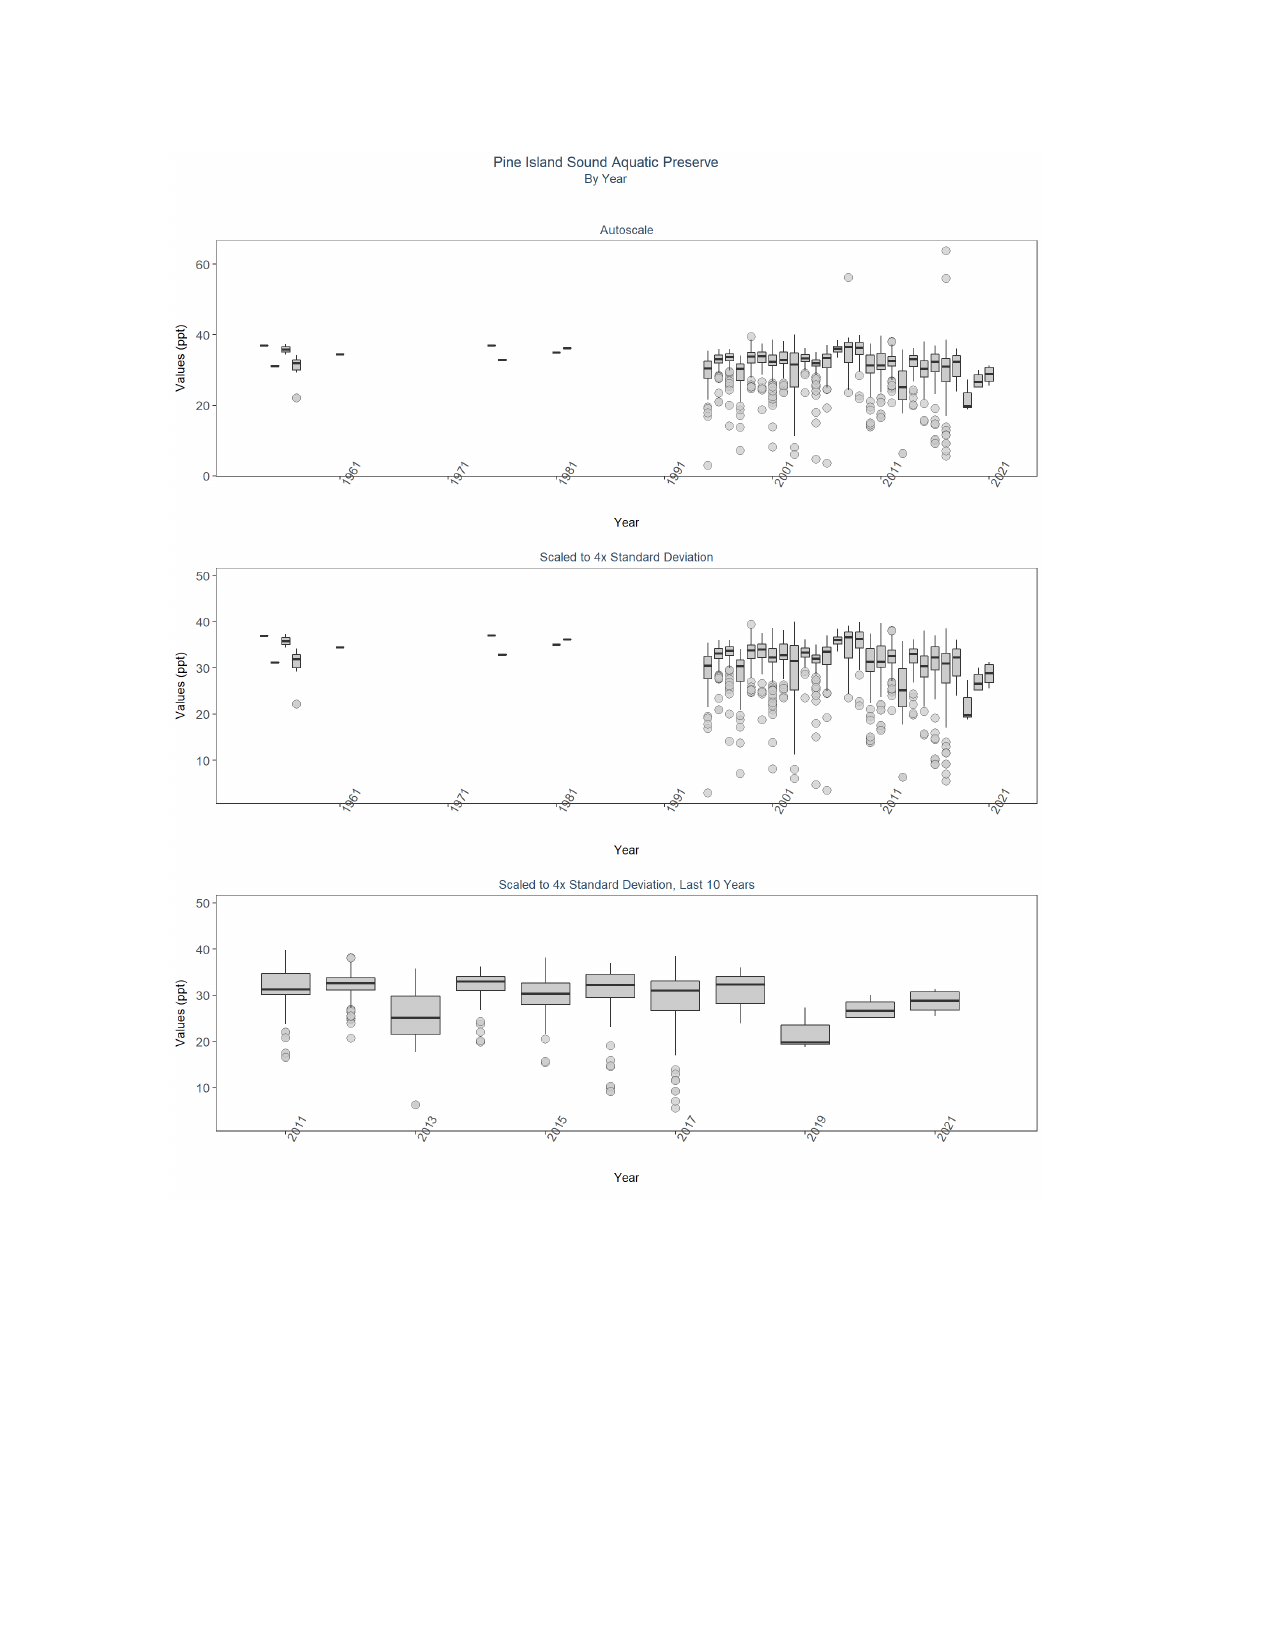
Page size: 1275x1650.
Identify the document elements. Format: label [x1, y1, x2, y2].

picture [168, 150, 1044, 1200]
